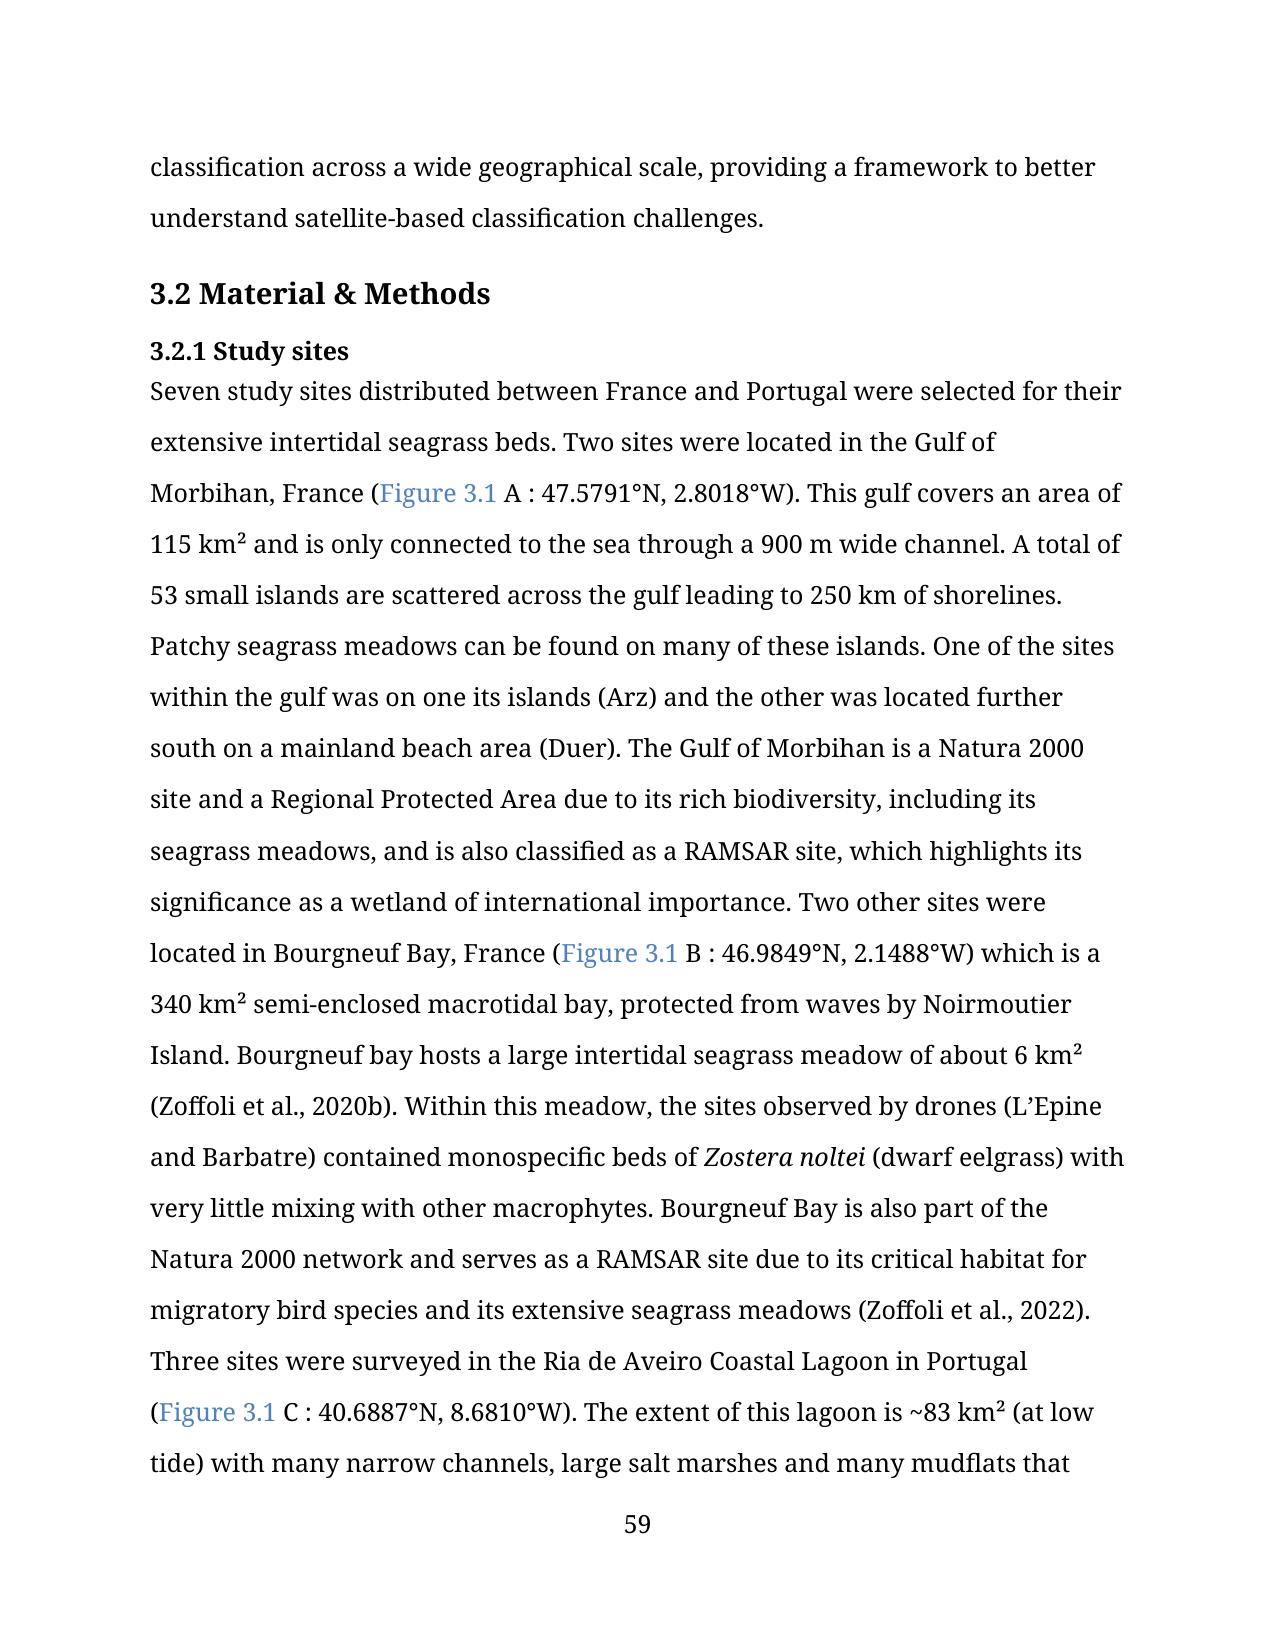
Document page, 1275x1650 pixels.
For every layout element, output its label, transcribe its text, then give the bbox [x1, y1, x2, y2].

subtitle 3.2.1 Study sites [150, 333, 1125, 367]
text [150, 374, 1125, 1480]
subtitle 3.2 Material & Methods [150, 273, 1125, 313]
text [150, 150, 1125, 235]
